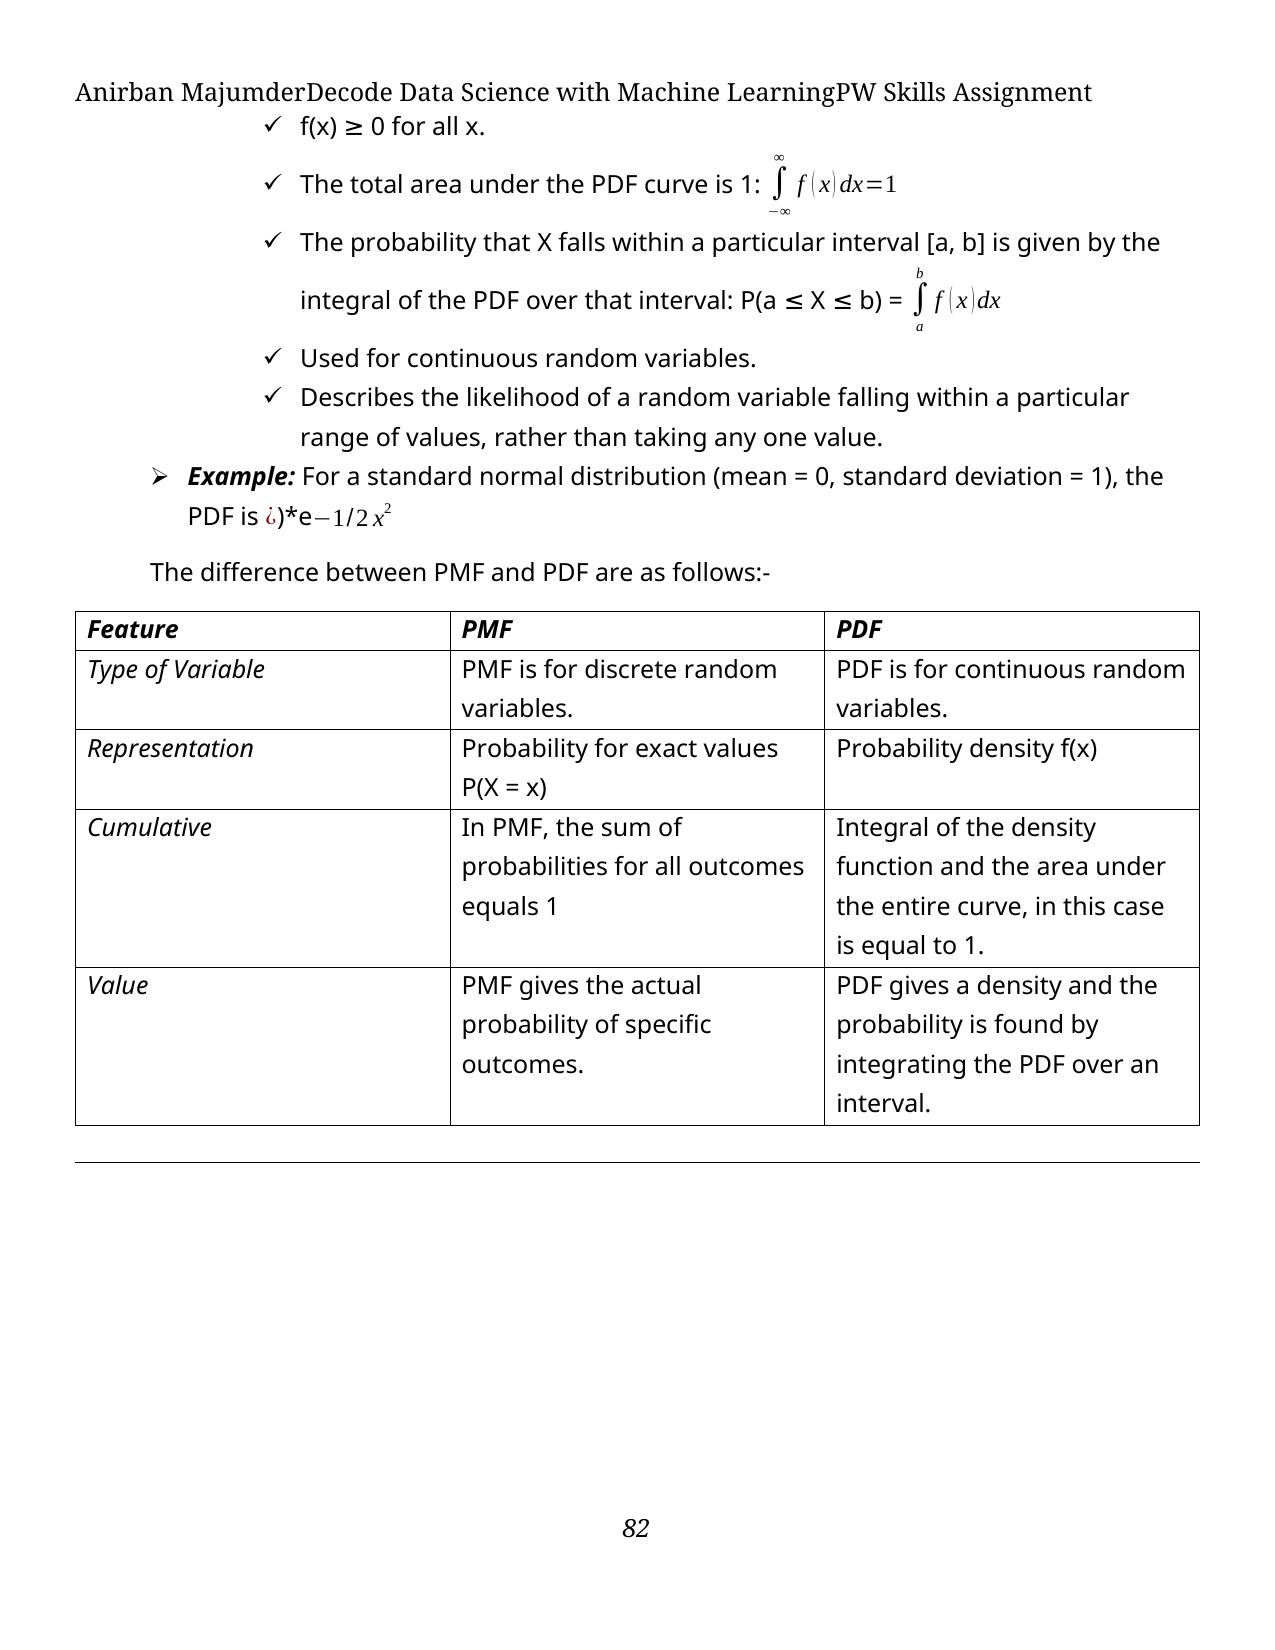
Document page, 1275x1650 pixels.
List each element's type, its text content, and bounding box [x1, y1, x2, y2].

list The total area under the PDF curve is 1: [262, 148, 1200, 219]
table_cell Cumulative [76, 810, 450, 967]
table_cell Probability density f(x) [825, 730, 1199, 808]
table_cell PDF is for continuous random variables. [825, 651, 1199, 729]
table_header PDF [825, 612, 1199, 650]
table_cell Probability for exact values P(X = x) [451, 730, 824, 808]
list Example: For a standard normal distribution (mean = 0, standard deviation = 1), the PDF is )*e [150, 459, 1200, 532]
list Describes the likelihood of a random variable falling within a particular range of values, rather than taking any one value. [262, 380, 1200, 453]
table_header PMF [451, 612, 824, 650]
table_header Feature [76, 612, 450, 650]
list Used for continuous random variables. [262, 340, 1200, 374]
list f(x) ≥ 0 for all x. [262, 109, 1200, 143]
table_cell PMF is for discrete random variables. [451, 651, 824, 729]
table_cell Representation [76, 730, 450, 808]
table_cell Value [76, 968, 450, 1125]
list The probability that X falls within a particular interval [a, b] is given by the integral of the PDF over that interval: P(a ≤ X ≤ b) = [262, 225, 1200, 335]
table_cell PDF gives a density and the probability is found by integrating the PDF over an interval. [825, 968, 1199, 1125]
table_cell In PMF, the sum of probabilities for all outcomes equals 1 [451, 810, 824, 967]
text The difference between PMF and PDF are as follows:- [75, 554, 1200, 588]
table_cell Type of Variable [76, 651, 450, 729]
table_cell Integral of the density function and the area under the entire curve, in this case is equal to 1. [825, 810, 1199, 967]
table_cell PMF gives the actual probability of specific outcomes. [451, 968, 824, 1125]
